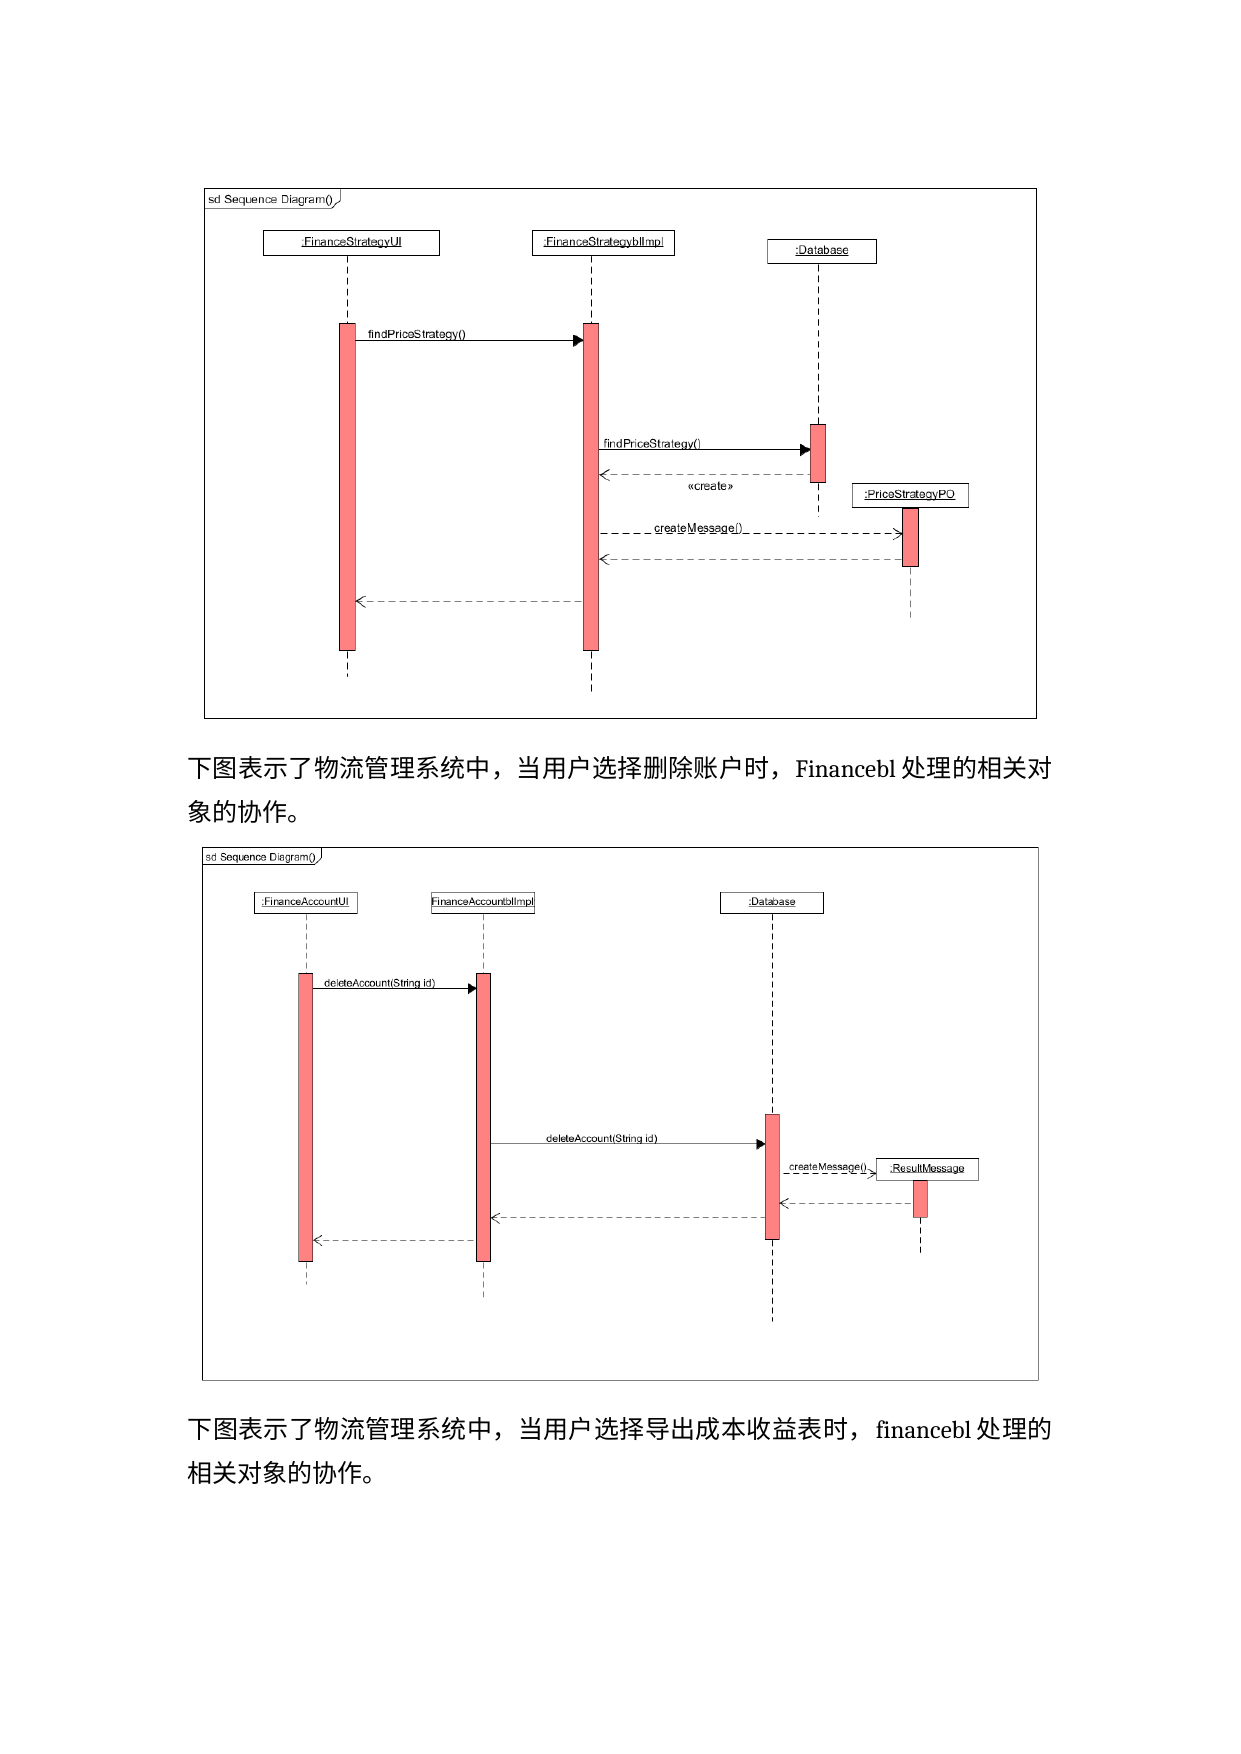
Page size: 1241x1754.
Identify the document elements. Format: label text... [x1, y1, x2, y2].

picture [187, 172, 1053, 735]
text 下图表示了物流管理系统中，当用户选择导出成本收益表时，financebl处理的相关对象的协作。 [187, 1406, 1053, 1494]
text 下图表示了物流管理系统中，当用户选择删除账户时，Financebl处理的相关对象的协作。 [187, 745, 1053, 832]
picture [187, 832, 1053, 1395]
